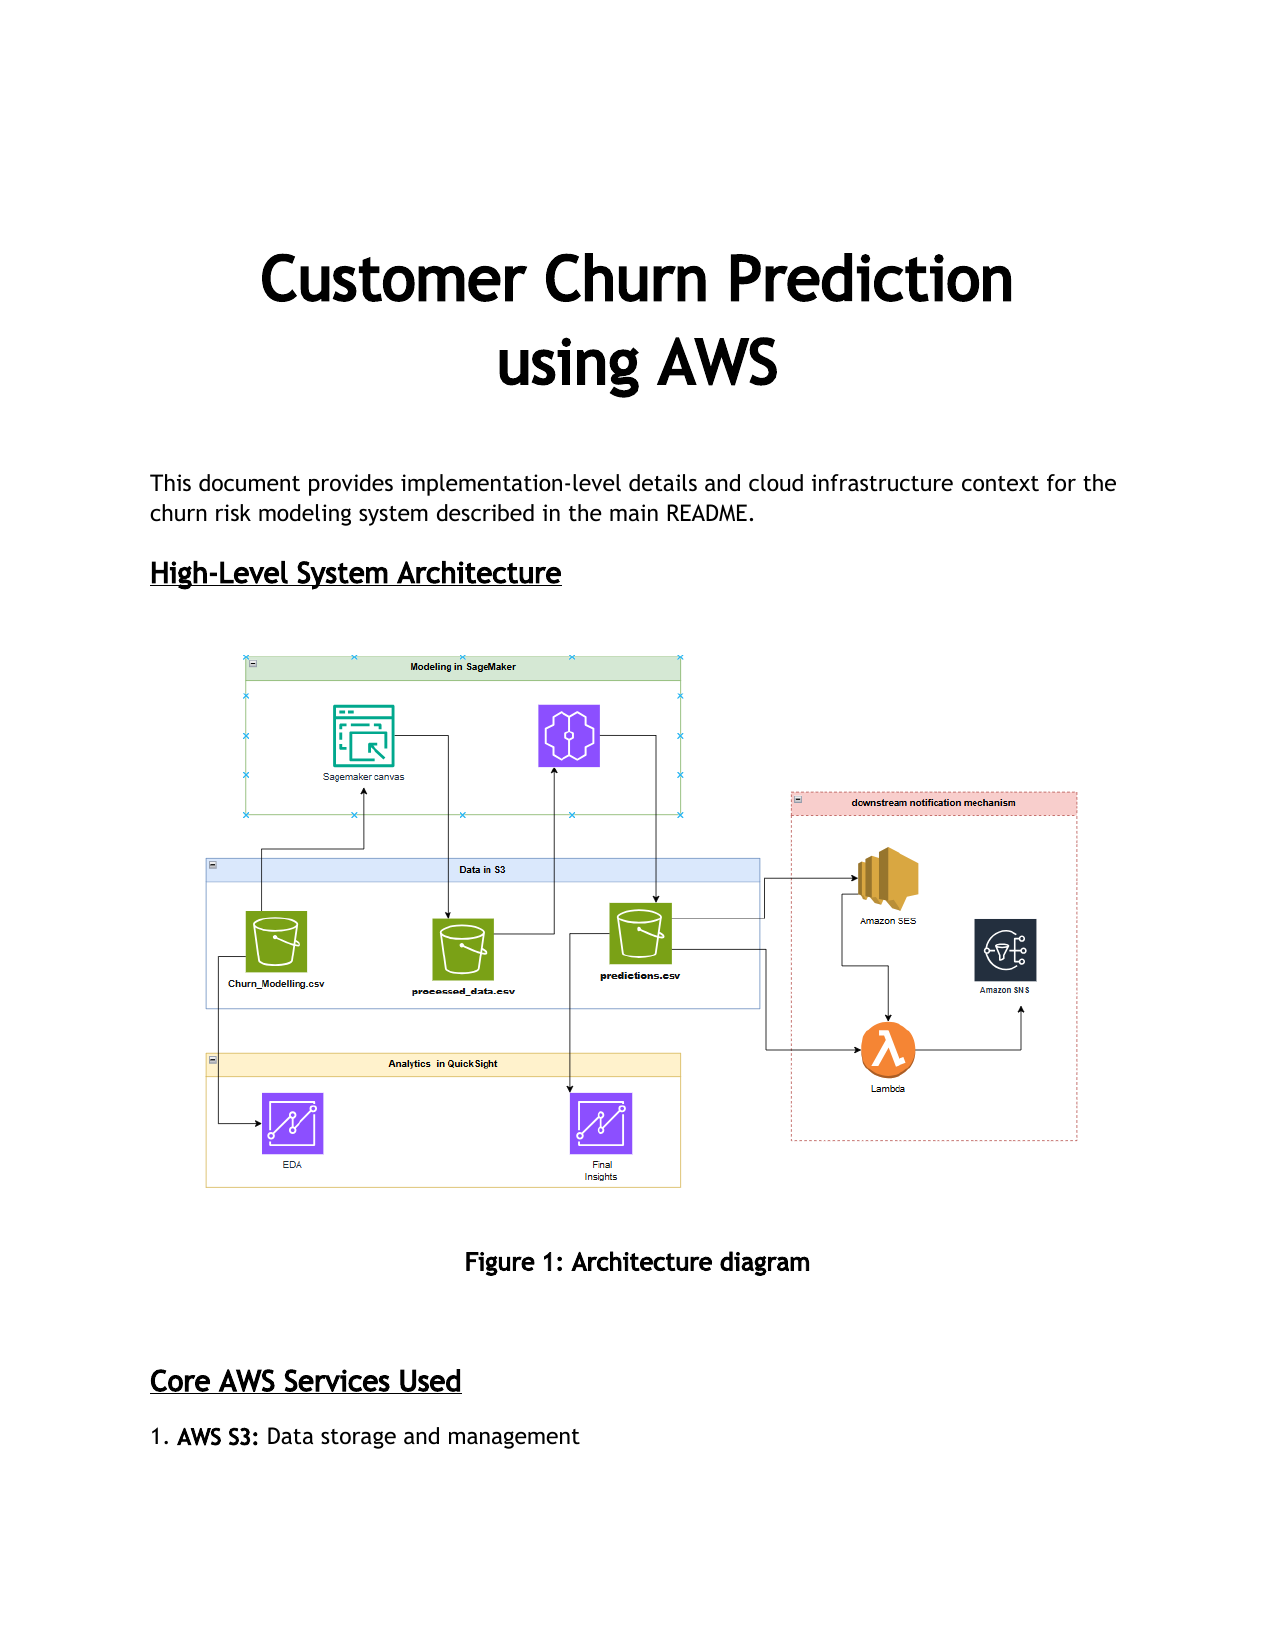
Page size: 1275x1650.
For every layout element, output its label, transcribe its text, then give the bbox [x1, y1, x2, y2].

text This document provides implementation-level details and cloud infrastructure context for the churn risk modeling system described in the main README. [150, 469, 1125, 527]
picture [150, 619, 1125, 1218]
text using AWS [150, 325, 1125, 398]
text High-Level System Architecture [150, 556, 1125, 589]
text Figure 1: Architecture diagram [150, 1247, 1125, 1276]
text Core AWS Services Used [150, 1363, 1125, 1397]
text Customer Churn Prediction [150, 242, 1125, 314]
text 1. AWS S3: Data storage and management [150, 1423, 1125, 1450]
